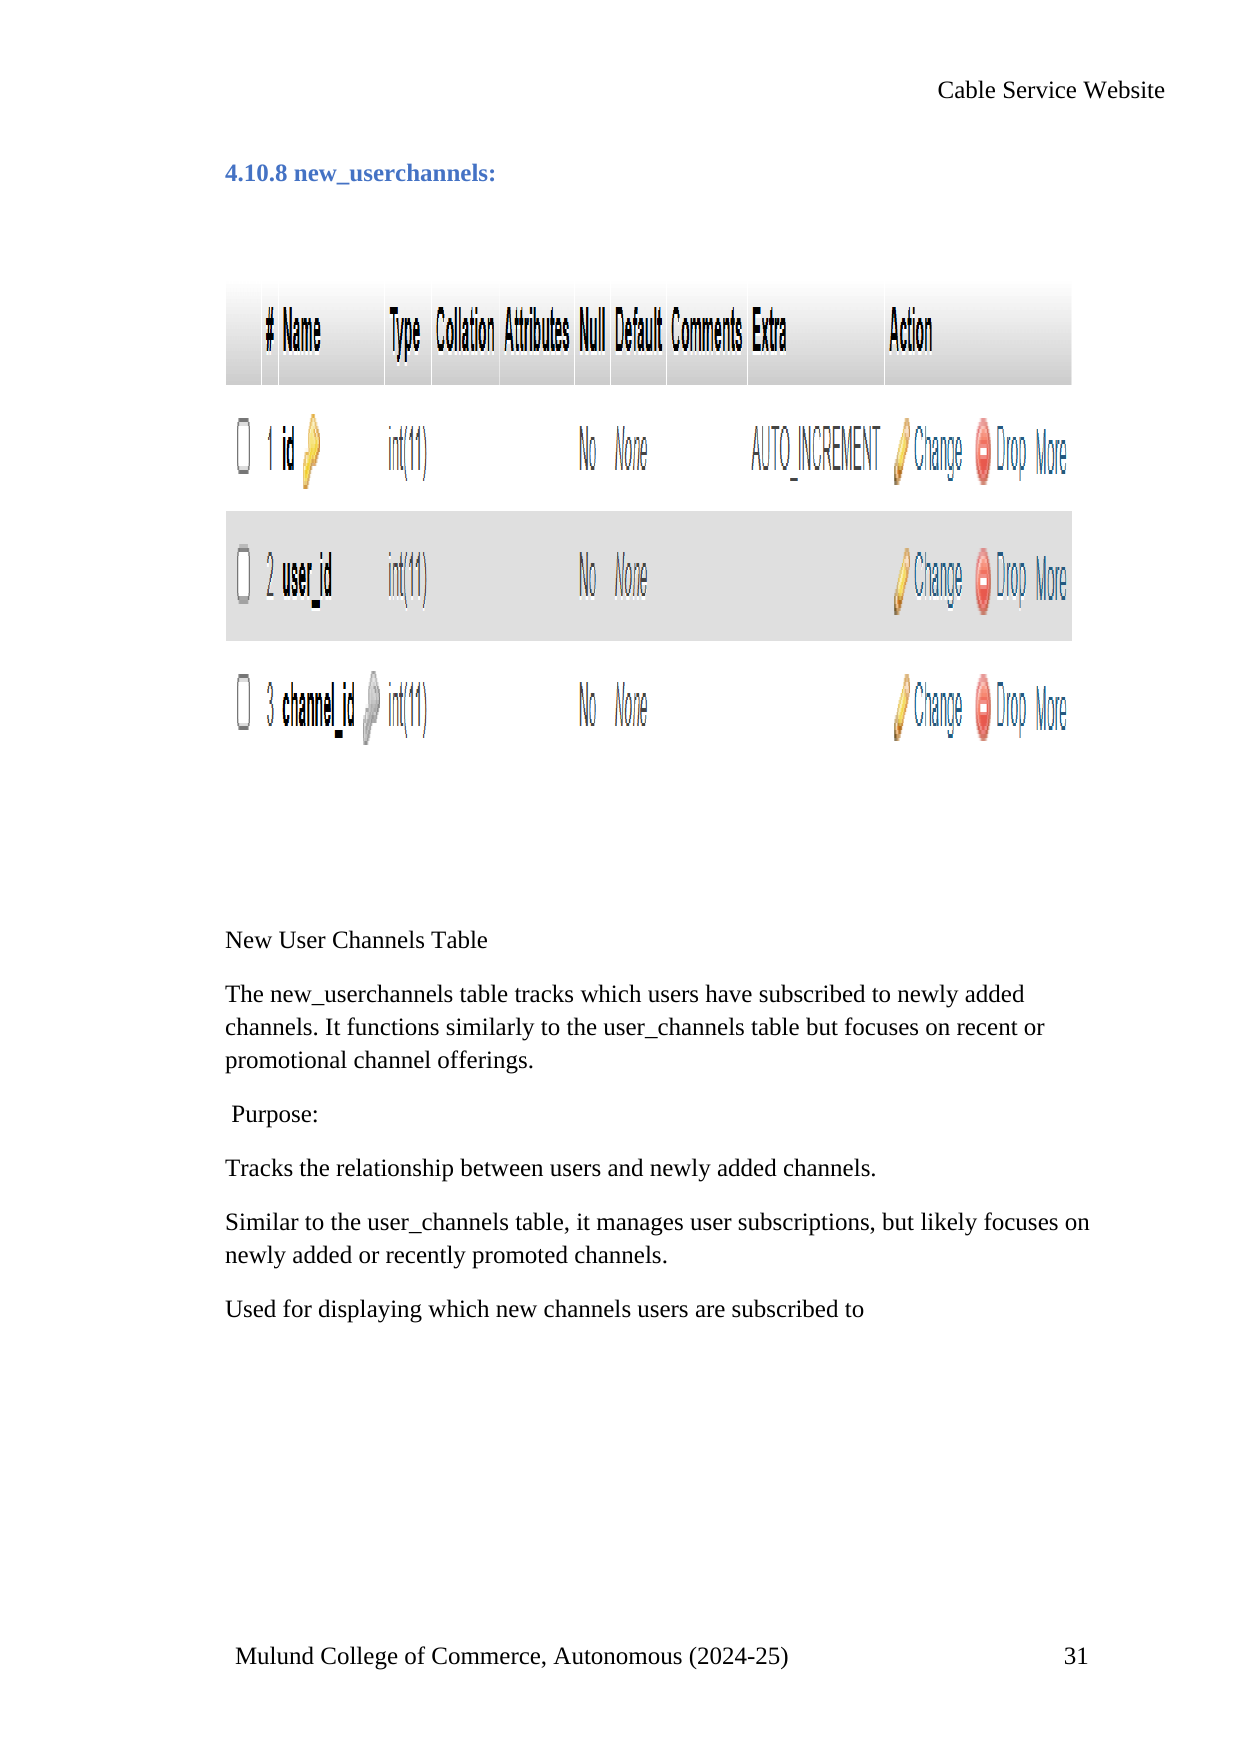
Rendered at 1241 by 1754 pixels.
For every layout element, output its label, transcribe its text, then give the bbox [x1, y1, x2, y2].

subtitle 4.10.8 new_userchannels: [225, 158, 1090, 186]
text Similar to the user_channels table, it manages user subscriptions, but likely focuses on newly added or recently promoted channels. [225, 1207, 1090, 1269]
text Purpose: [225, 1099, 1090, 1128]
text Tracks the relationship between users and newly added channels. [225, 1153, 1090, 1182]
text Used for displaying which new channels users are subscribed to [225, 1294, 1090, 1323]
picture [225, 244, 1088, 842]
text New User Channels Table [225, 926, 1090, 954]
text The new_userchannels table tracks which users have subscribed to newly added channels. It functions similarly to the user_channels table but focuses on recent or promotional channel offerings. [225, 979, 1090, 1074]
